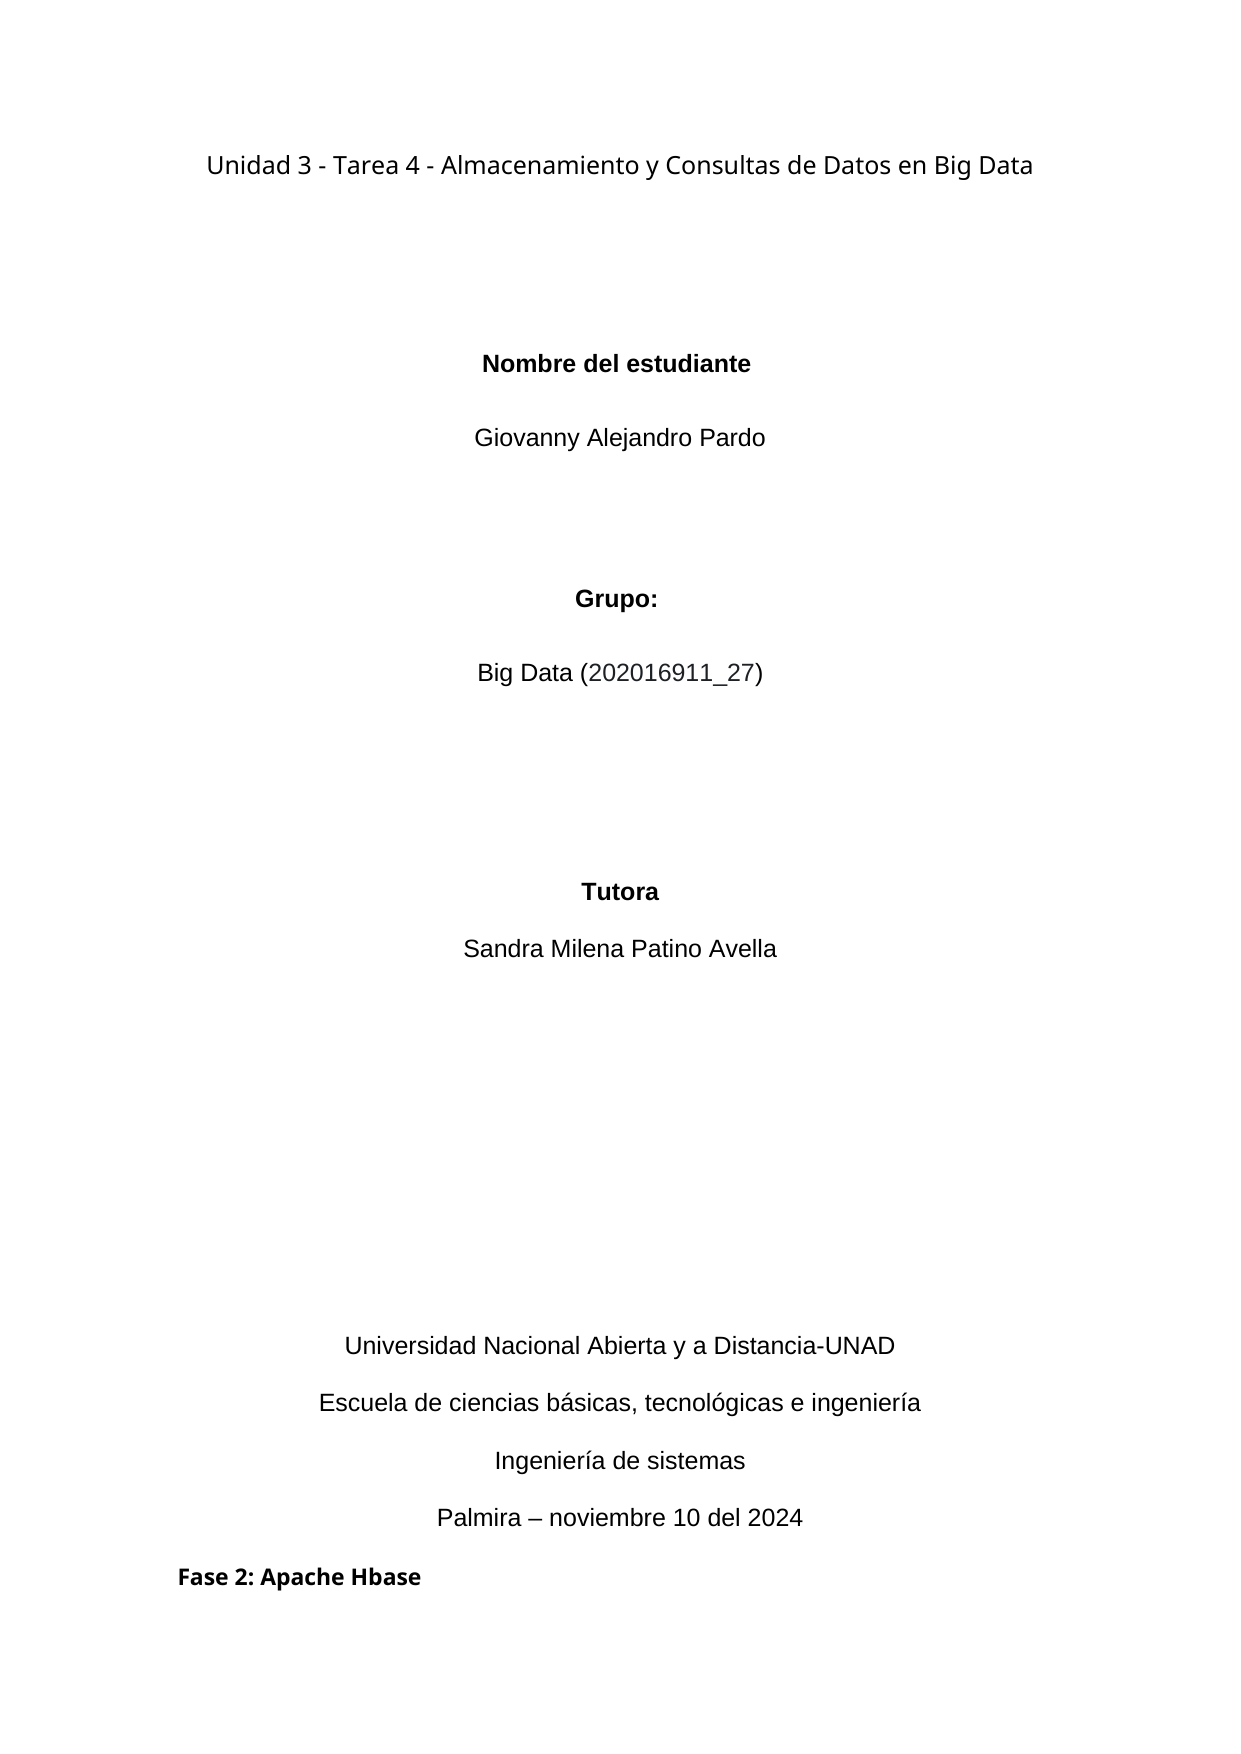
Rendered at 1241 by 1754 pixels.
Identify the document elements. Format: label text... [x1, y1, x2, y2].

text Sandra Milena Patino Avella [177, 934, 1063, 963]
text Unidad 3 - Tarea 4 - Almacenamiento y Consultas de Datos en Big Data [177, 148, 1063, 182]
text Grupo: [177, 584, 1063, 612]
text Palmira – noviembre 10 del 2024 [177, 1503, 1063, 1532]
text Big Data (202016911_27) [177, 658, 1063, 687]
text Fase 2: Apache Hbase [177, 1561, 1063, 1592]
text Universidad Nacional Abierta y a Distancia-UNAD [177, 1331, 1063, 1359]
text Ingeniería de sistemas [177, 1446, 1063, 1474]
text Tutora [177, 877, 1063, 905]
text Escuela de ciencias básicas, tecnológicas e ingeniería [177, 1388, 1063, 1417]
text Giovanny Alejandro Pardo [177, 423, 1063, 452]
text Nombre del estudiante [177, 349, 1063, 378]
